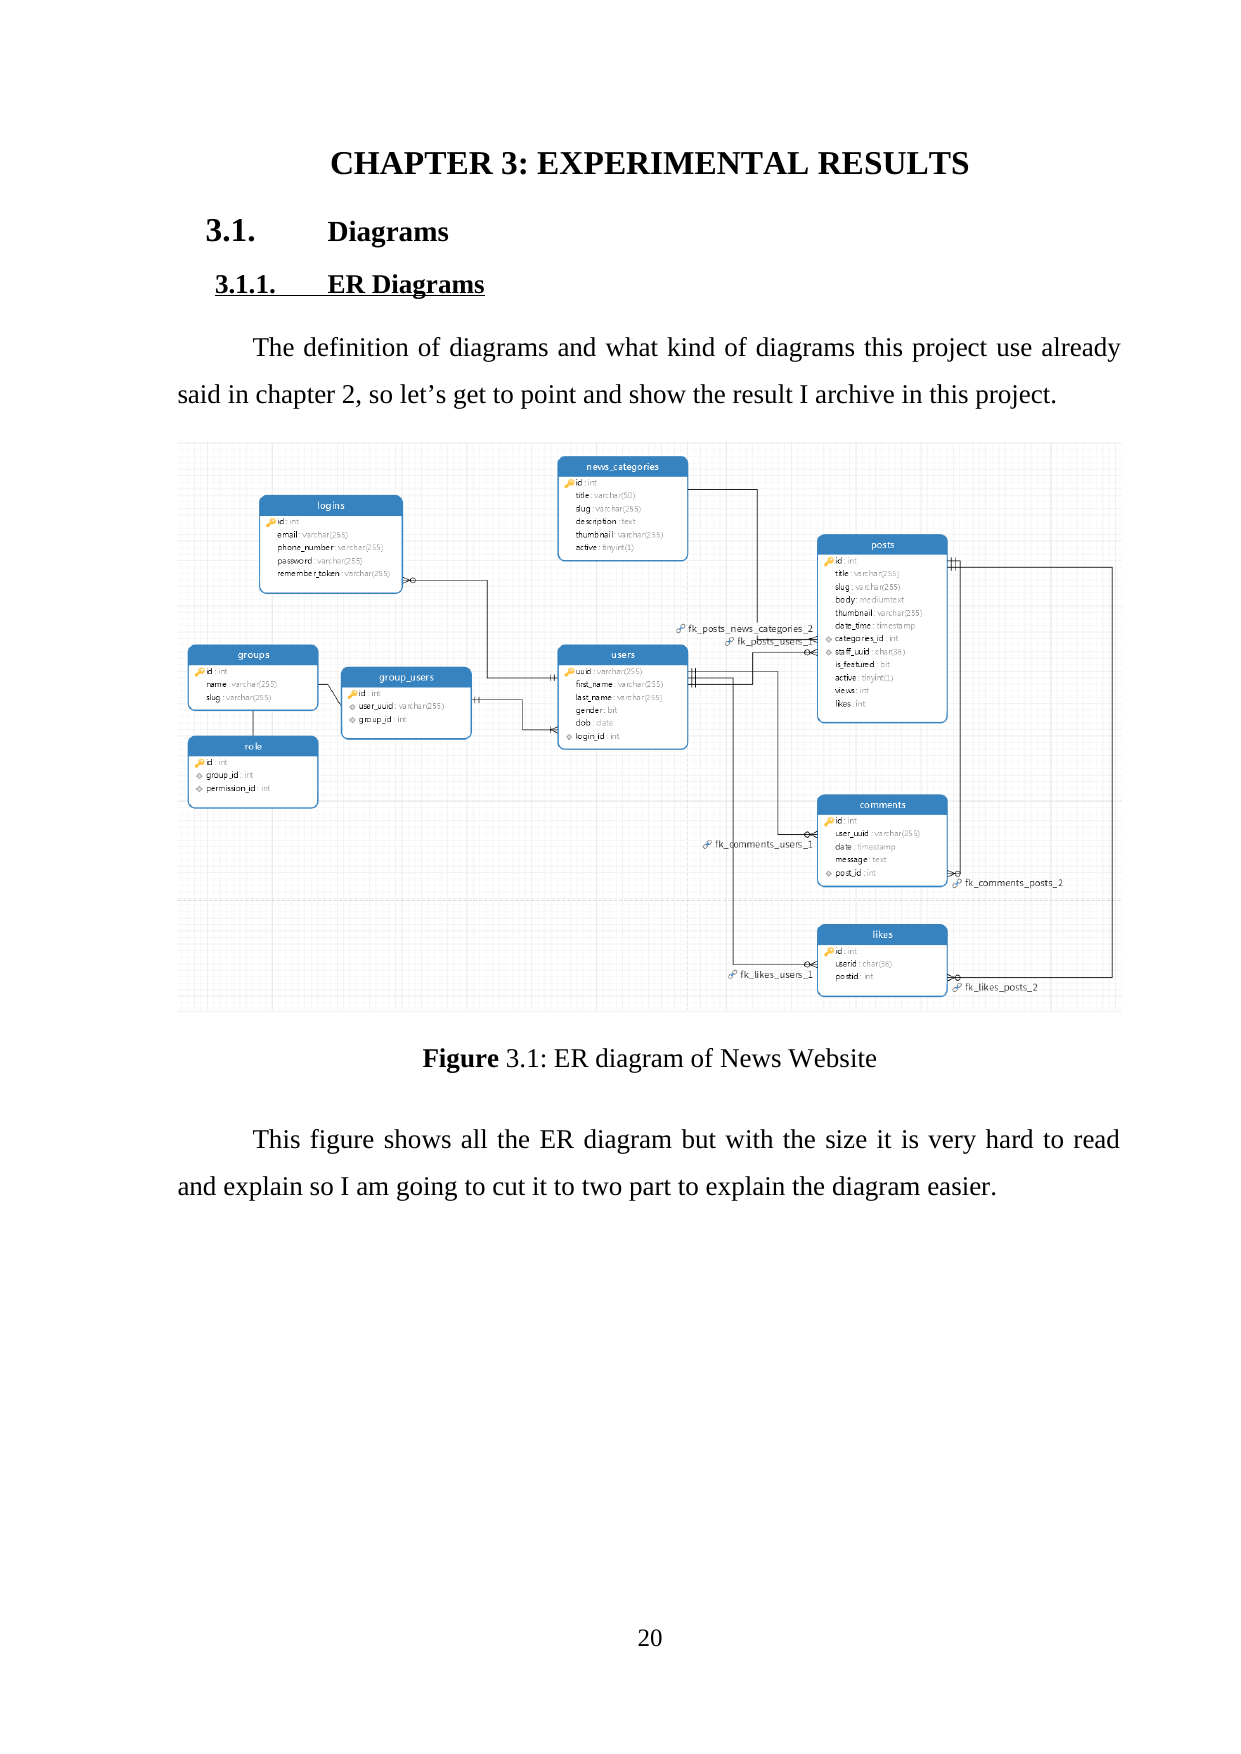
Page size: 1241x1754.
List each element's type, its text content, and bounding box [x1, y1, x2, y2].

text This figure shows all the ER diagram but with the size it is very hard to read and explain so I am going to cut it to two part to explain the diagram easier. [177, 1123, 1122, 1201]
list ER Diagrams [215, 268, 1122, 299]
list Diagrams [205, 210, 1122, 248]
picture [177, 441, 1123, 1012]
text Figure 3.1: ER diagram of News Website [177, 1042, 1122, 1073]
text The definition of diagrams and what kind of diagrams this project use already said in chapter 2, so let’s get to point and show the result I archive in this project. [177, 331, 1122, 409]
subtitle CHAPTER 3: EXPERIMENTAL RESULTS [177, 143, 1122, 181]
